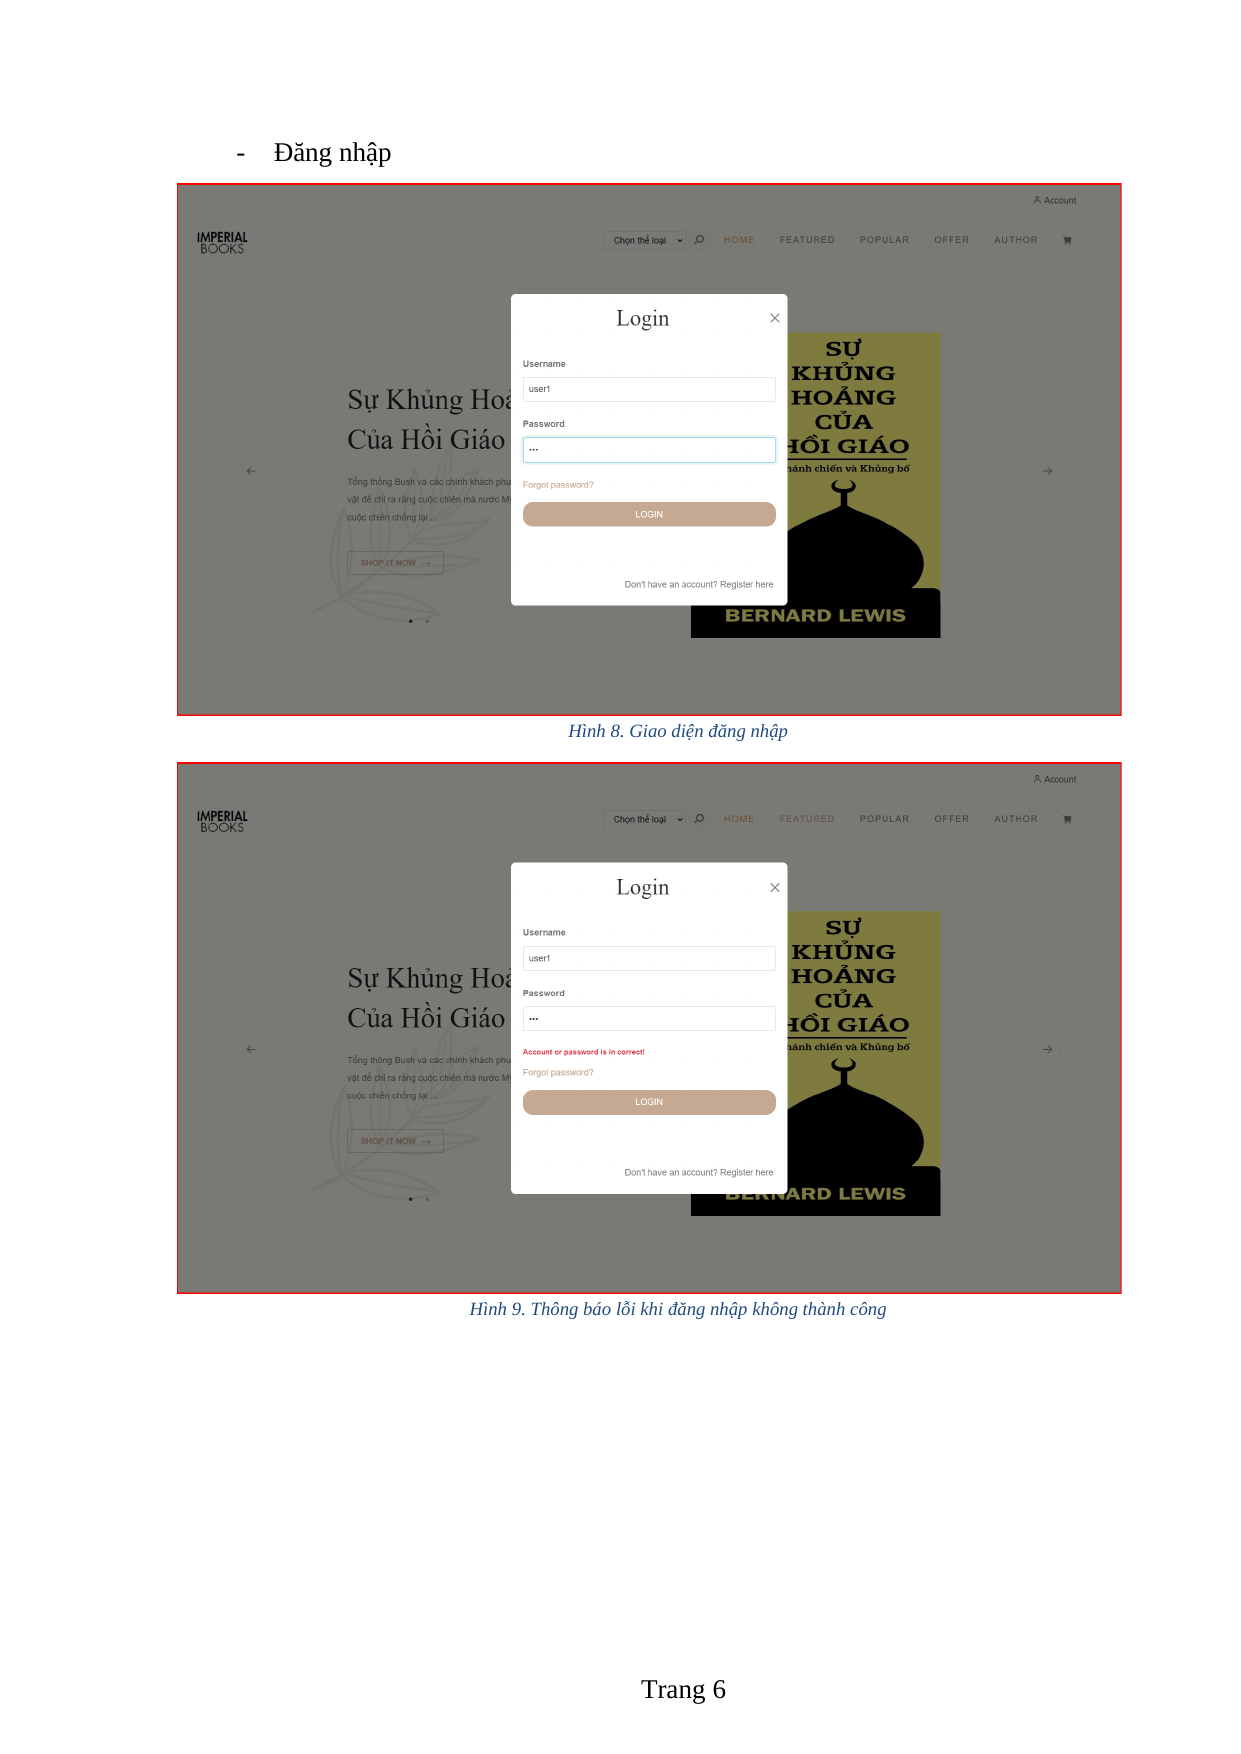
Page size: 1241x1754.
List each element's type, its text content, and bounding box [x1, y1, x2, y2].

list Đăng nhập [236, 136, 1122, 167]
picture [177, 183, 1122, 716]
picture [177, 762, 1122, 1294]
